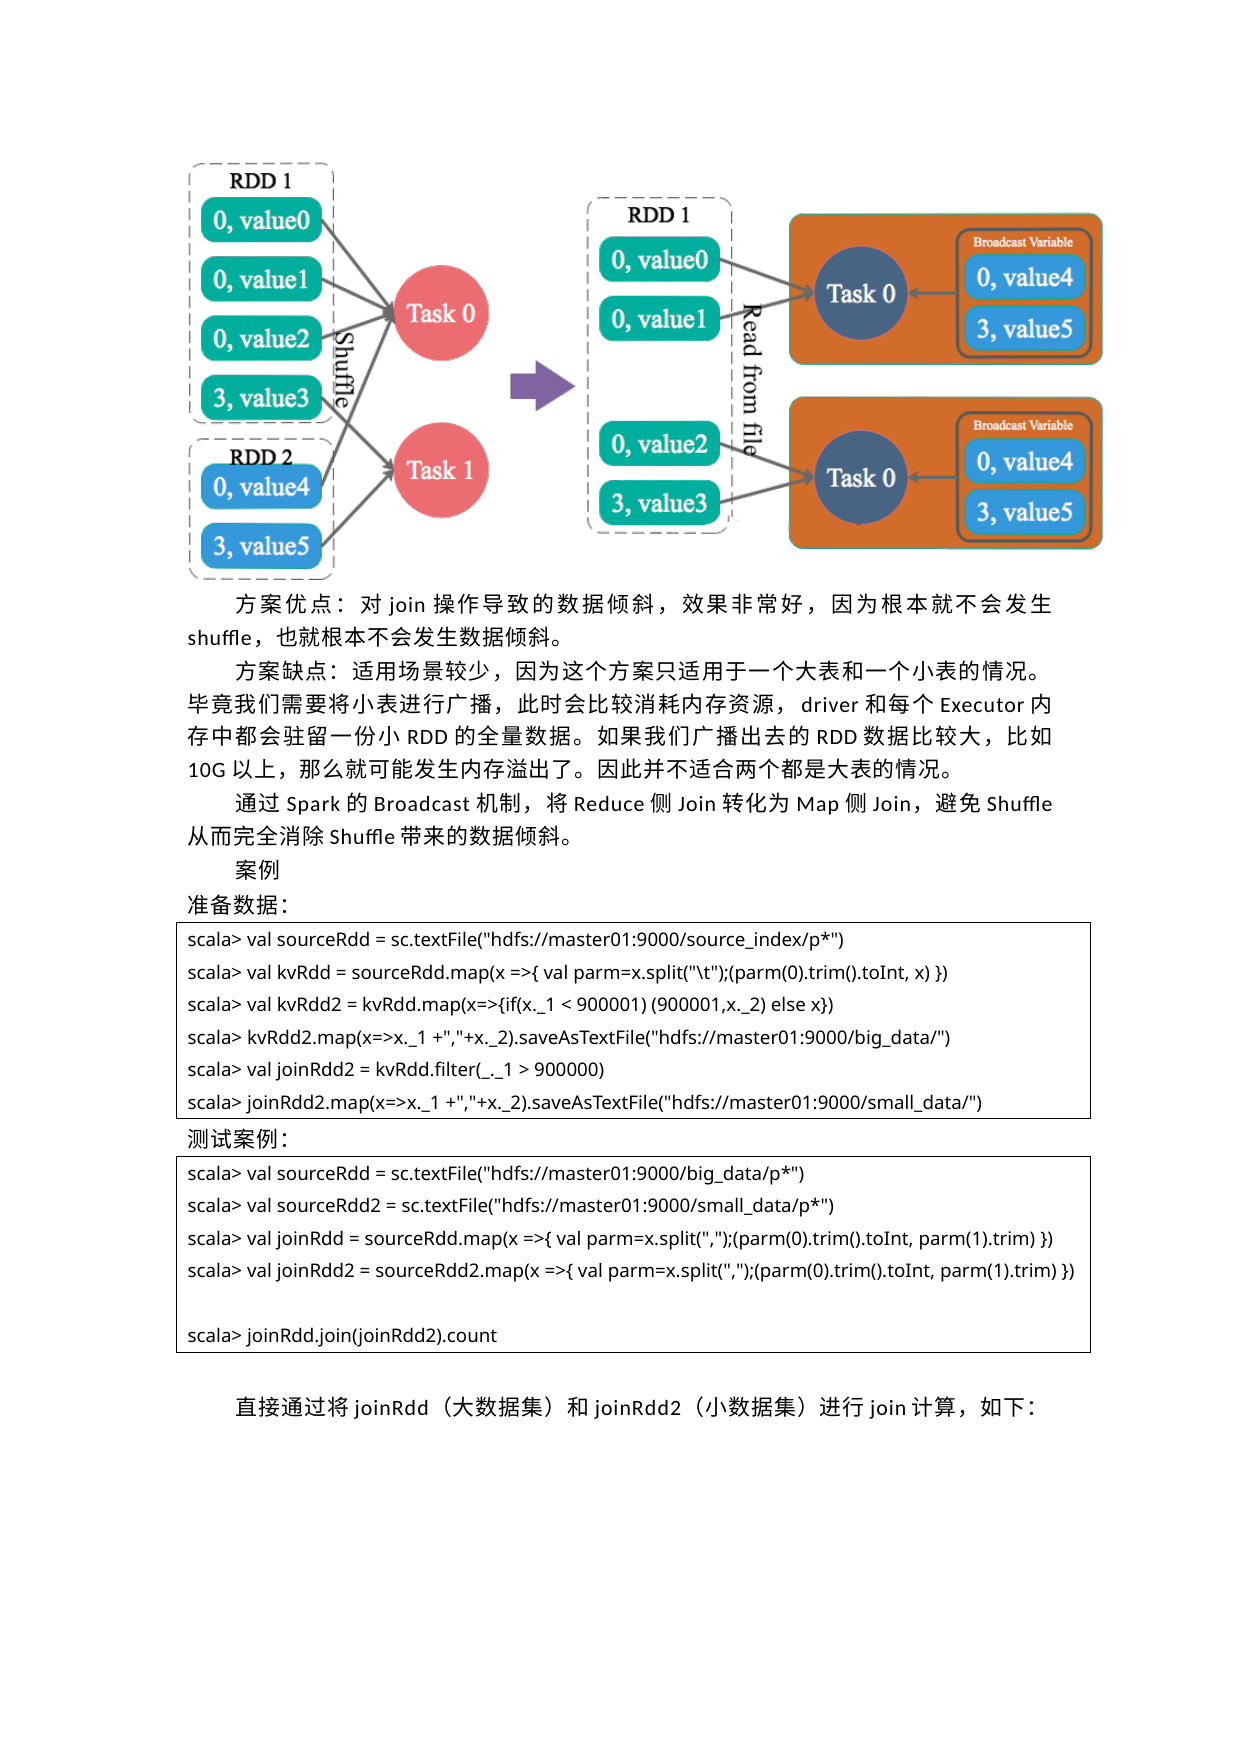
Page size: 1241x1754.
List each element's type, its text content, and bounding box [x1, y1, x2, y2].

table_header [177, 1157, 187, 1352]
text 测试案例： [187, 1121, 1053, 1154]
text 准备数据： [187, 887, 1053, 920]
text 方案缺点：适用场景较少，因为这个方案只适用于一个大表和一个小表的情况。毕竟我们需要将小表进行广播，此时会比较消耗内存资源，driver和每个Executor内存中都会驻留一份小RDD的全量数据。如果我们广播出去的RDD数据比较大，比如10G以上，那么就可能发生内存溢出了。因此并不适合两个都是大表的情况。 [187, 654, 1053, 784]
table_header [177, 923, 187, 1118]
picture [187, 162, 1103, 580]
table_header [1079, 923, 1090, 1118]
text 直接通过将joinRdd（大数据集）和joinRdd2（小数据集）进行join计算，如下： [187, 1389, 1053, 1422]
text 案例 [187, 853, 1053, 885]
text 通过Spark的Broadcast机制，将Reduce侧Join转化为Map侧Join，避免Shuffle从而完全消除Shuffle带来的数据倾斜。 [187, 786, 1053, 851]
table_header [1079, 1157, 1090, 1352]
text 方案优点：对join操作导致的数据倾斜，效果非常好，因为根本就不会发生shuffle，也就根本不会发生数据倾斜。 [187, 587, 1053, 652]
